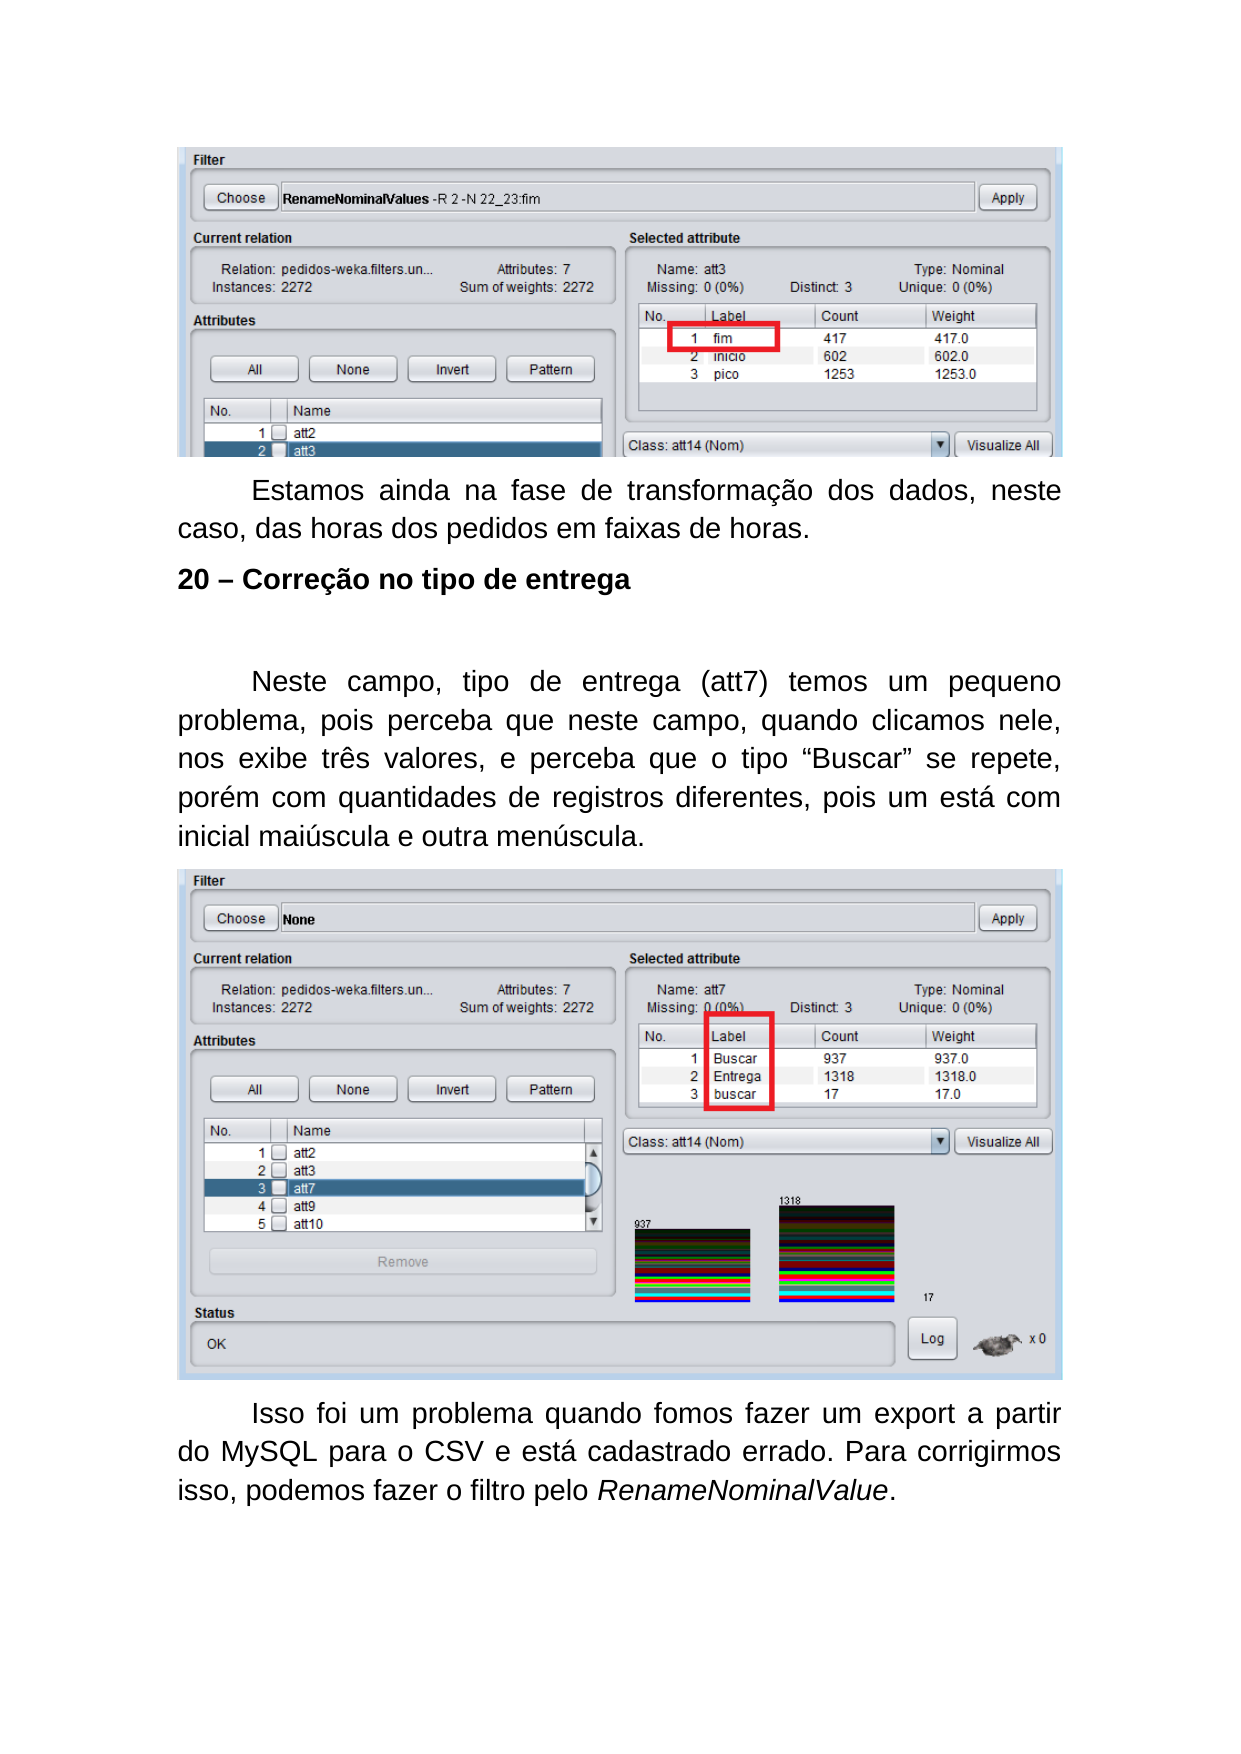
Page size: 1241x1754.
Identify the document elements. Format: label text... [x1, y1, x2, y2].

text Neste campo, tipo de entrega (att7) temos um pequeno problema, pois perceba que neste campo, quando clicamos nele, nos exibe três valores, e perceba que o tipo “Buscar” se repete, porém com quantidades de registros diferentes, pois um está com inicial maiúscula e outra menúscula. [177, 664, 1063, 852]
text Isso foi um problema quando fomos fazer um export a partir do MySQL para o CSV e está cadastrado errado. Para corrigirmos isso, podemos fazer o filtro pelo RenameNominalValue. [177, 1396, 1063, 1506]
picture [177, 147, 1063, 457]
text Estamos ainda na fase de transformação dos dados, neste caso, das horas dos pedidos em faixas de horas. [177, 473, 1063, 545]
subtitle 20 – Correção no tipo de entrega [177, 562, 1063, 596]
picture [177, 869, 1063, 1380]
